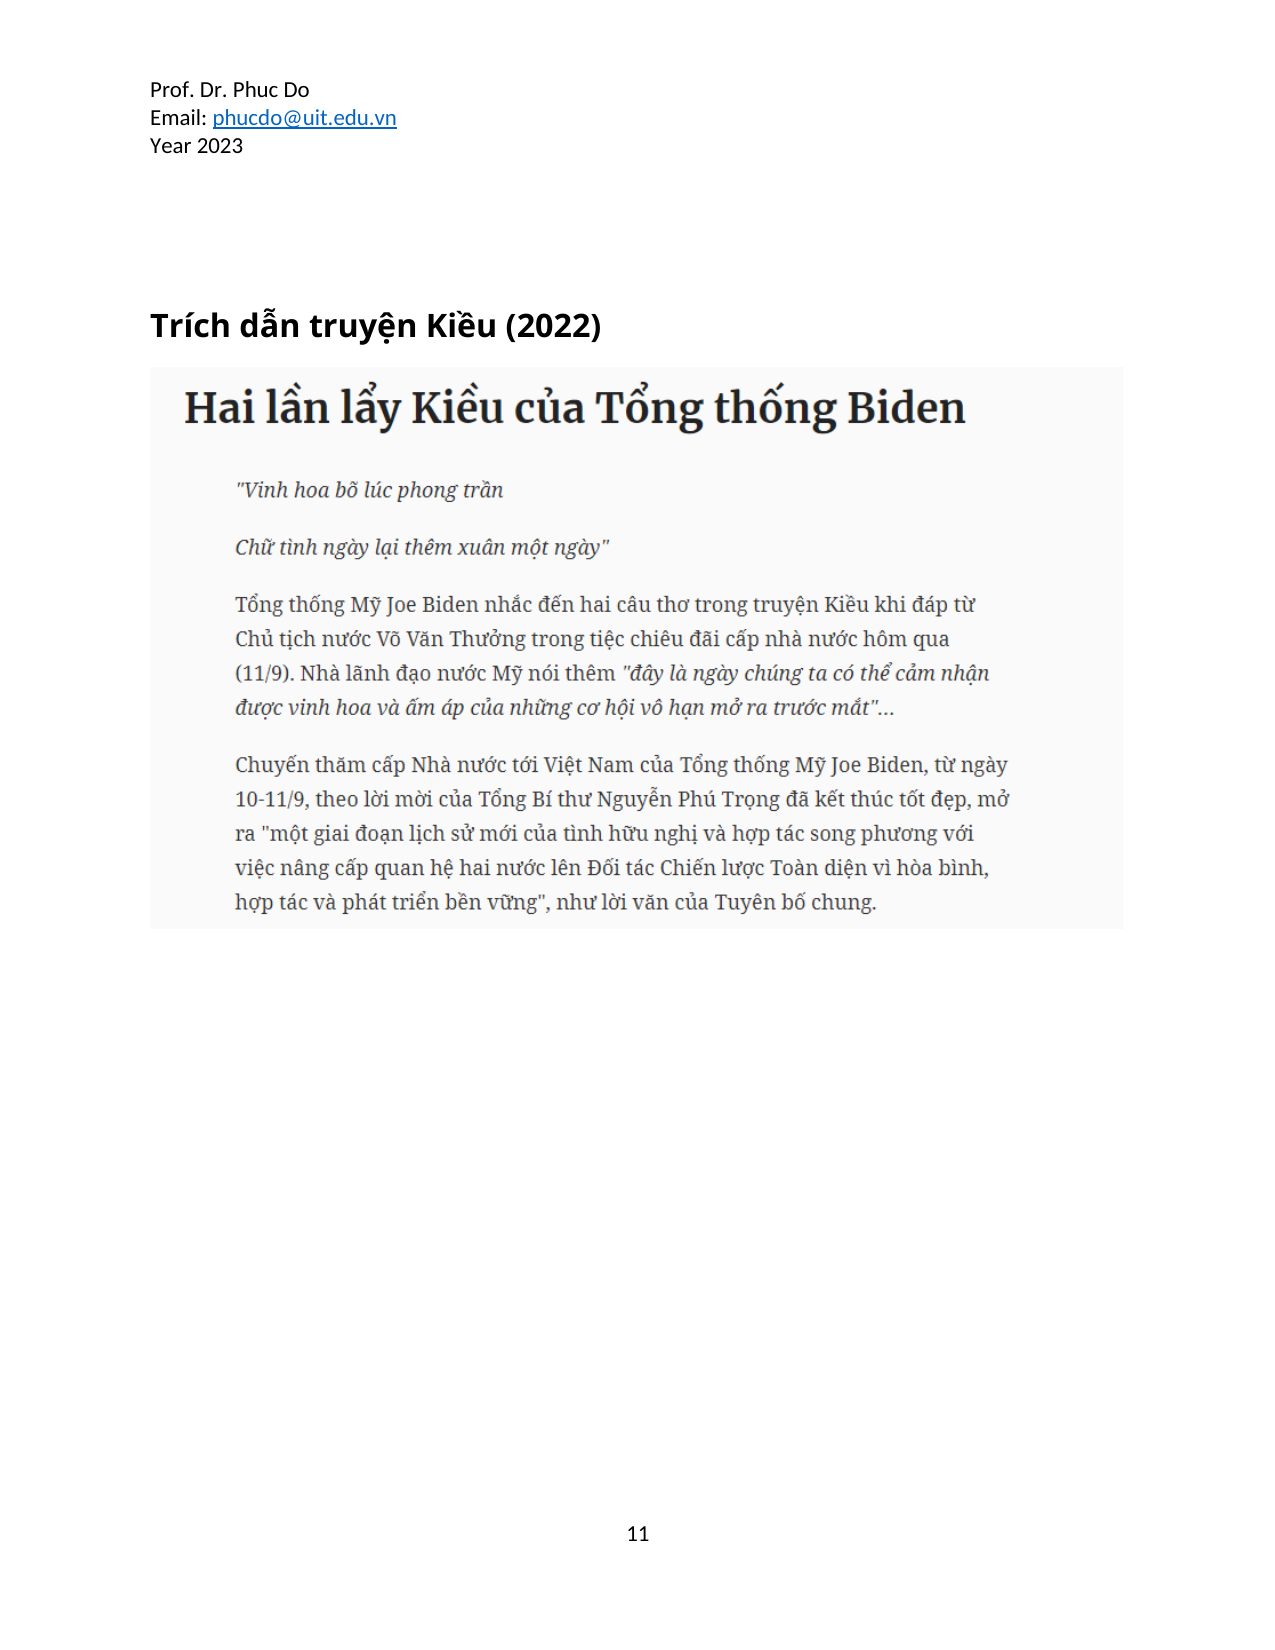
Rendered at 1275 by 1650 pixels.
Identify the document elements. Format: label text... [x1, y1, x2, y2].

picture [150, 367, 1124, 929]
text Trích dẫn truyện Kiều (2022) [150, 303, 1125, 347]
